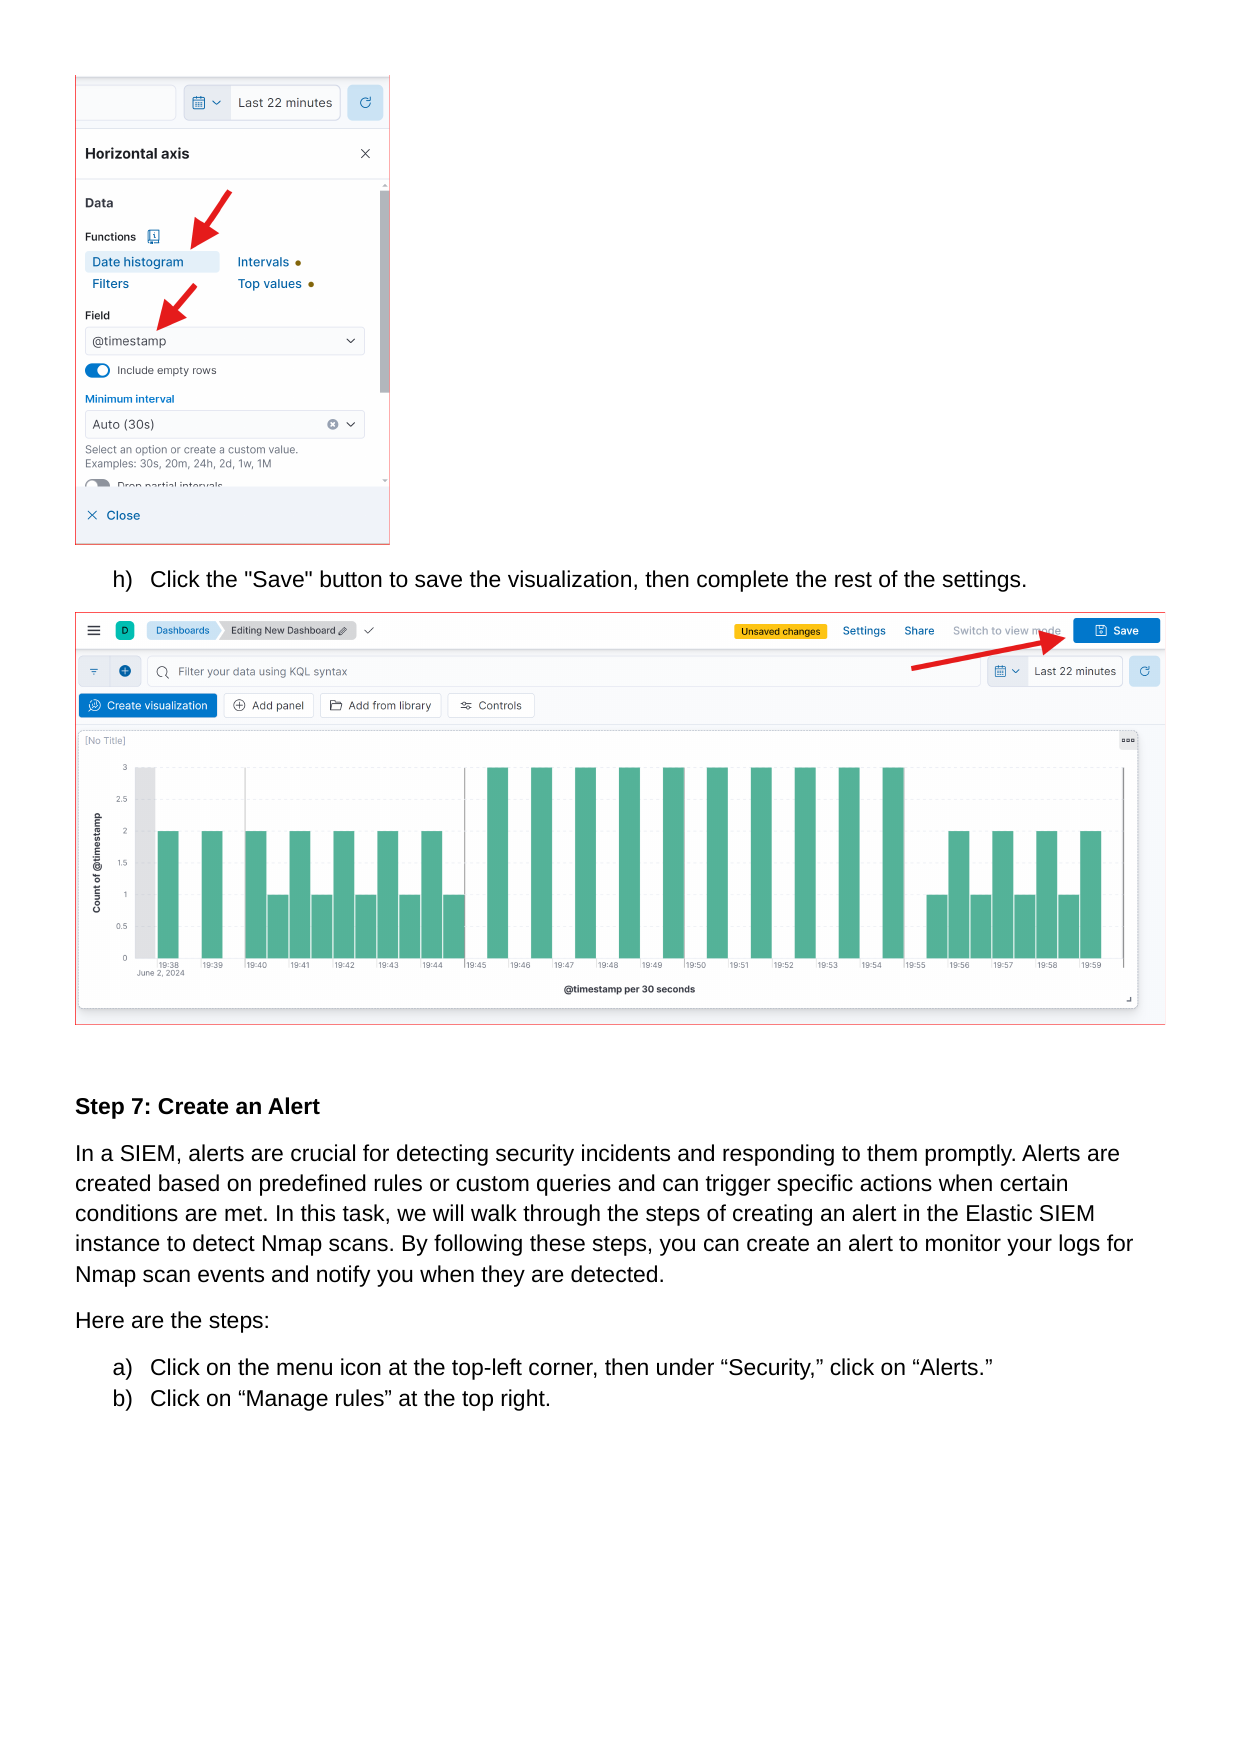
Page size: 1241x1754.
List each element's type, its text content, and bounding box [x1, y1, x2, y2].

list Click on “Manage rules” at the top right. [112, 1384, 1165, 1411]
picture [75, 612, 1166, 1025]
list Click on the menu icon at the top-left corner, then under “Security,” click on “Alerts.” [112, 1354, 1165, 1381]
list Click the "Save" button to save the visualization, then complete the rest of the settings. [112, 566, 1165, 592]
text In a SIEM, alerts are crucial for detecting security incidents and responding to them promptly. Alerts are created based on predefined rules or custom queries and can trigger specific actions when certain conditions are met. In this task, we will walk through the steps of creating an alert in the Elastic SIEM instance to detect Nmap scans. By following these steps, you can create an alert to monitor your logs for Nmap scan events and notify you when they are detected. [75, 1140, 1165, 1287]
picture [75, 75, 390, 545]
text Step 7: Create an Alert [75, 1093, 1165, 1119]
text Here are the steps: [75, 1307, 1165, 1334]
